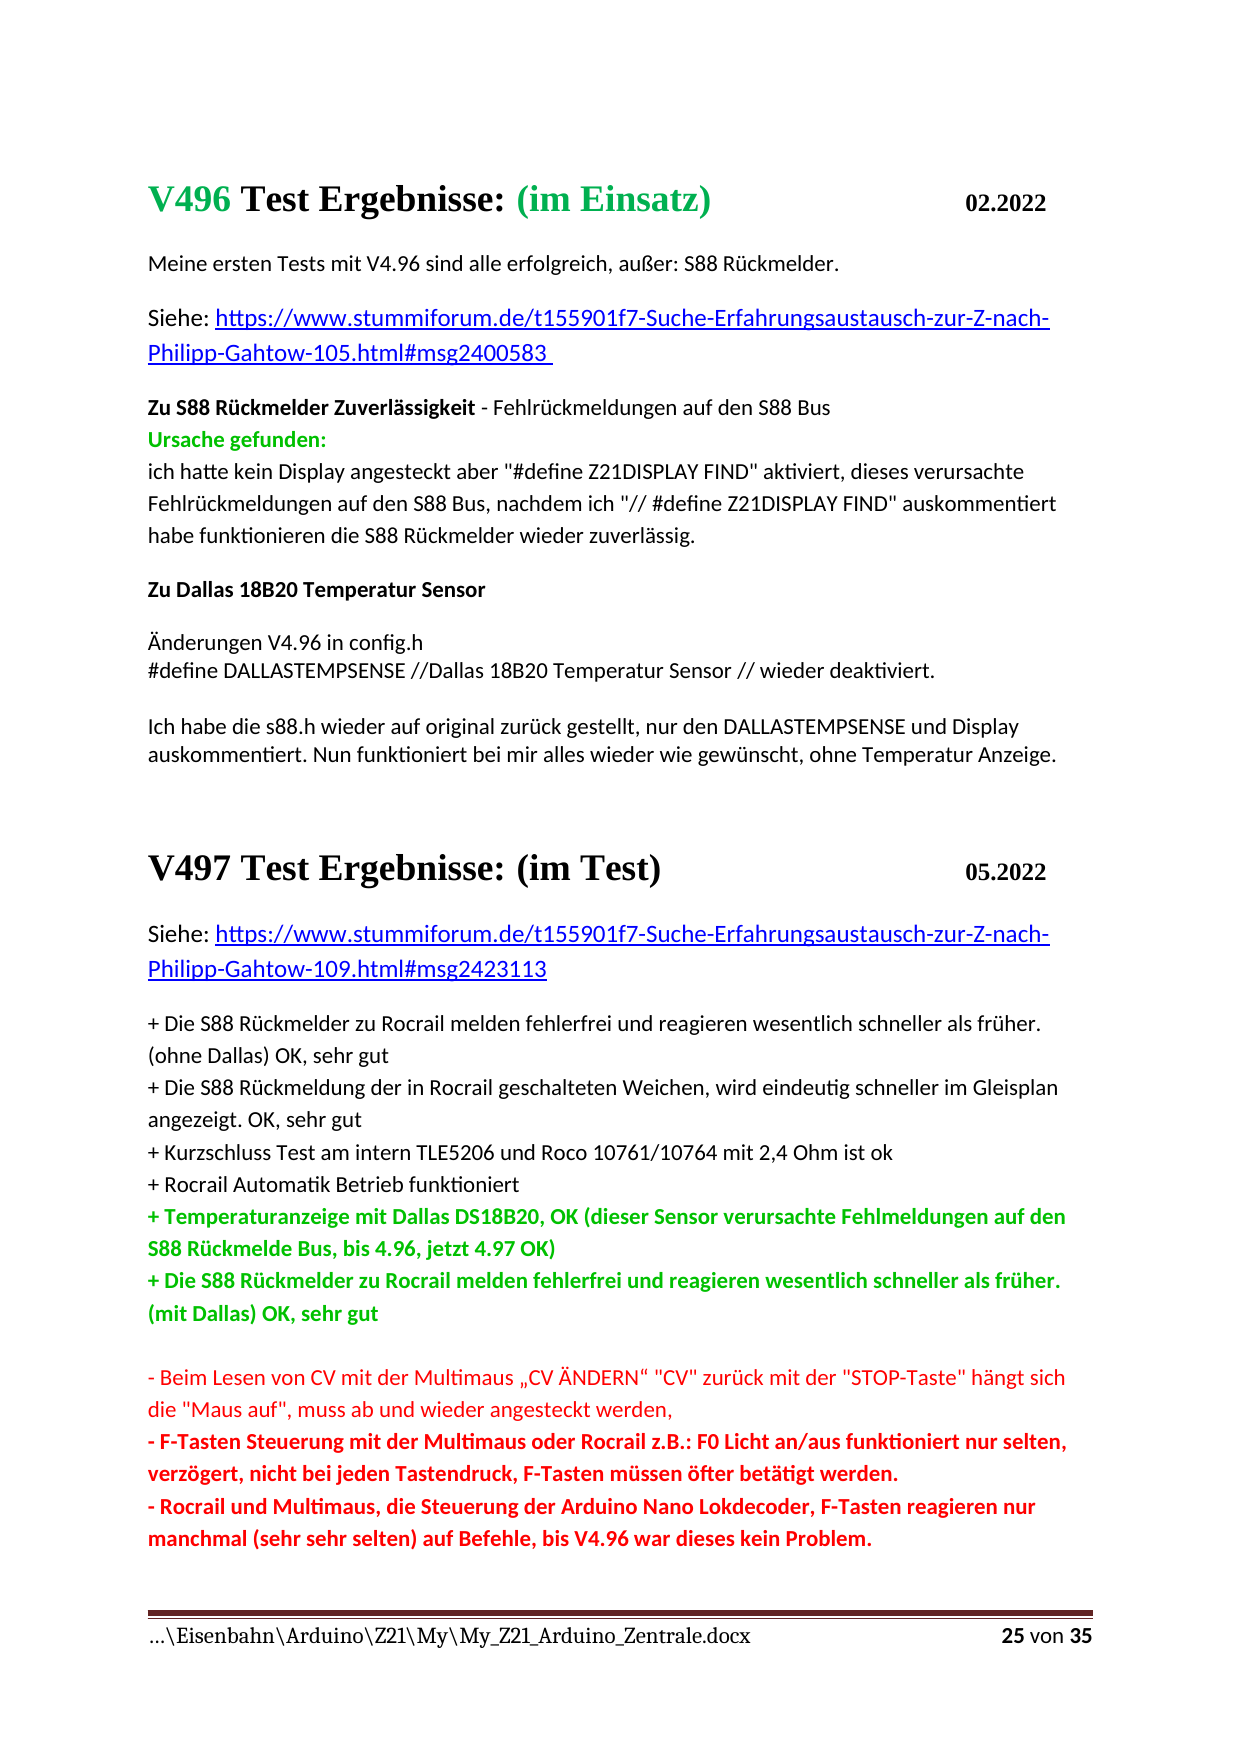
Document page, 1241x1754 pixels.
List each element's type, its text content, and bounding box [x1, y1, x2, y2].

text + Die S88 Rückmelder zu Rocrail melden fehlerfrei und reagieren wesentlich schneller als früher. (ohne Dallas) OK, sehr gut + Die S88 Rückmeldung der in Rocrail geschalteten Weichen, wird eindeutig schneller im Gleisplan angezeigt. OK, sehr gut + Kurzschluss Test am intern TLE5206 und Roco 10761/10764 mit 2,4 Ohm ist ok + Rocrail Automatik Betrieb funktioniert + Temperaturanzeige mit Dallas DS18B20, OK (dieser Sensor verursachte Fehlmeldungen auf den S88 Rückmelde Bus, bis 4.96, jetzt 4.97 OK) + Die S88 Rückmelder zu Rocrail melden fehlerfrei und reagieren wesentlich schneller als früher. (mit Dallas) OK, sehr gut - Beim Lesen von CV mit der Multimaus „CV ÄNDERN“ "CV" zurück mit der "STOP-Taste" hängt sich die "Maus auf", muss ab und wieder angesteckt werden, - F-Tasten Steuerung mit der Multimaus oder Rocrail z.B.: F0 Licht an/aus funktioniert nur selten, verzögert, nicht bei jeden Tastendruck, F-Tasten müssen öfter betätigt werden. - Rocrail und Multimaus, die Steuerung der Arduino Nano Lokdecoder, F-Tasten reagieren nur manchmal (sehr sehr selten) auf Befehle, bis V4.96 war dieses kein Problem. [148, 1009, 1093, 1552]
subtitle V496 Test Ergebnisse: (im Einsatz) 02.2022 [148, 177, 1093, 220]
text Änderungen V4.96 in config.h #define DALLASTEMPSENSE //Dallas 18B20 Temperatur Sensor // wieder deaktiviert. Ich habe die s88.h wieder auf original zurück gestellt, nur den DALLASTEMPSENSE und Display auskommentiert. Nun funktioniert bei mir alles wieder wie gewünscht, ohne Temperatur Anzeige. [148, 628, 1093, 768]
text Meine ersten Tests mit V4.96 sind alle erfolgreich, außer: S88 Rückmelder. [148, 249, 1093, 277]
text Siehe: https://www.stummiforum.de/t155901f7-Suche-Erfahrungsaustausch-zur-Z-nach-Philipp-Gahtow-105.html#msg2400583 [148, 302, 1093, 368]
text Zu S88 Rückmelder Zuverlässigkeit - Fehlrückmeldungen auf den S88 Bus Ursache gefunden: ich hatte kein Display angesteckt aber "#define Z21DISPLAY FIND" aktiviert, dieses verursachte Fehlrückmeldungen auf den S88 Bus, nachdem ich "// #define Z21DISPLAY FIND" auskommentiert habe funktionieren die S88 Rückmelder wieder zuverlässig. [148, 393, 1093, 550]
text Siehe: https://www.stummiforum.de/t155901f7-Suche-Erfahrungsaustausch-zur-Z-nach-Philipp-Gahtow-109.html#msg2423113 [148, 918, 1093, 984]
subtitle V497 Test Ergebnisse: (im Test) 05.2022 [148, 846, 1093, 889]
text Zu Dallas 18B20 Temperatur Sensor [148, 575, 1093, 603]
